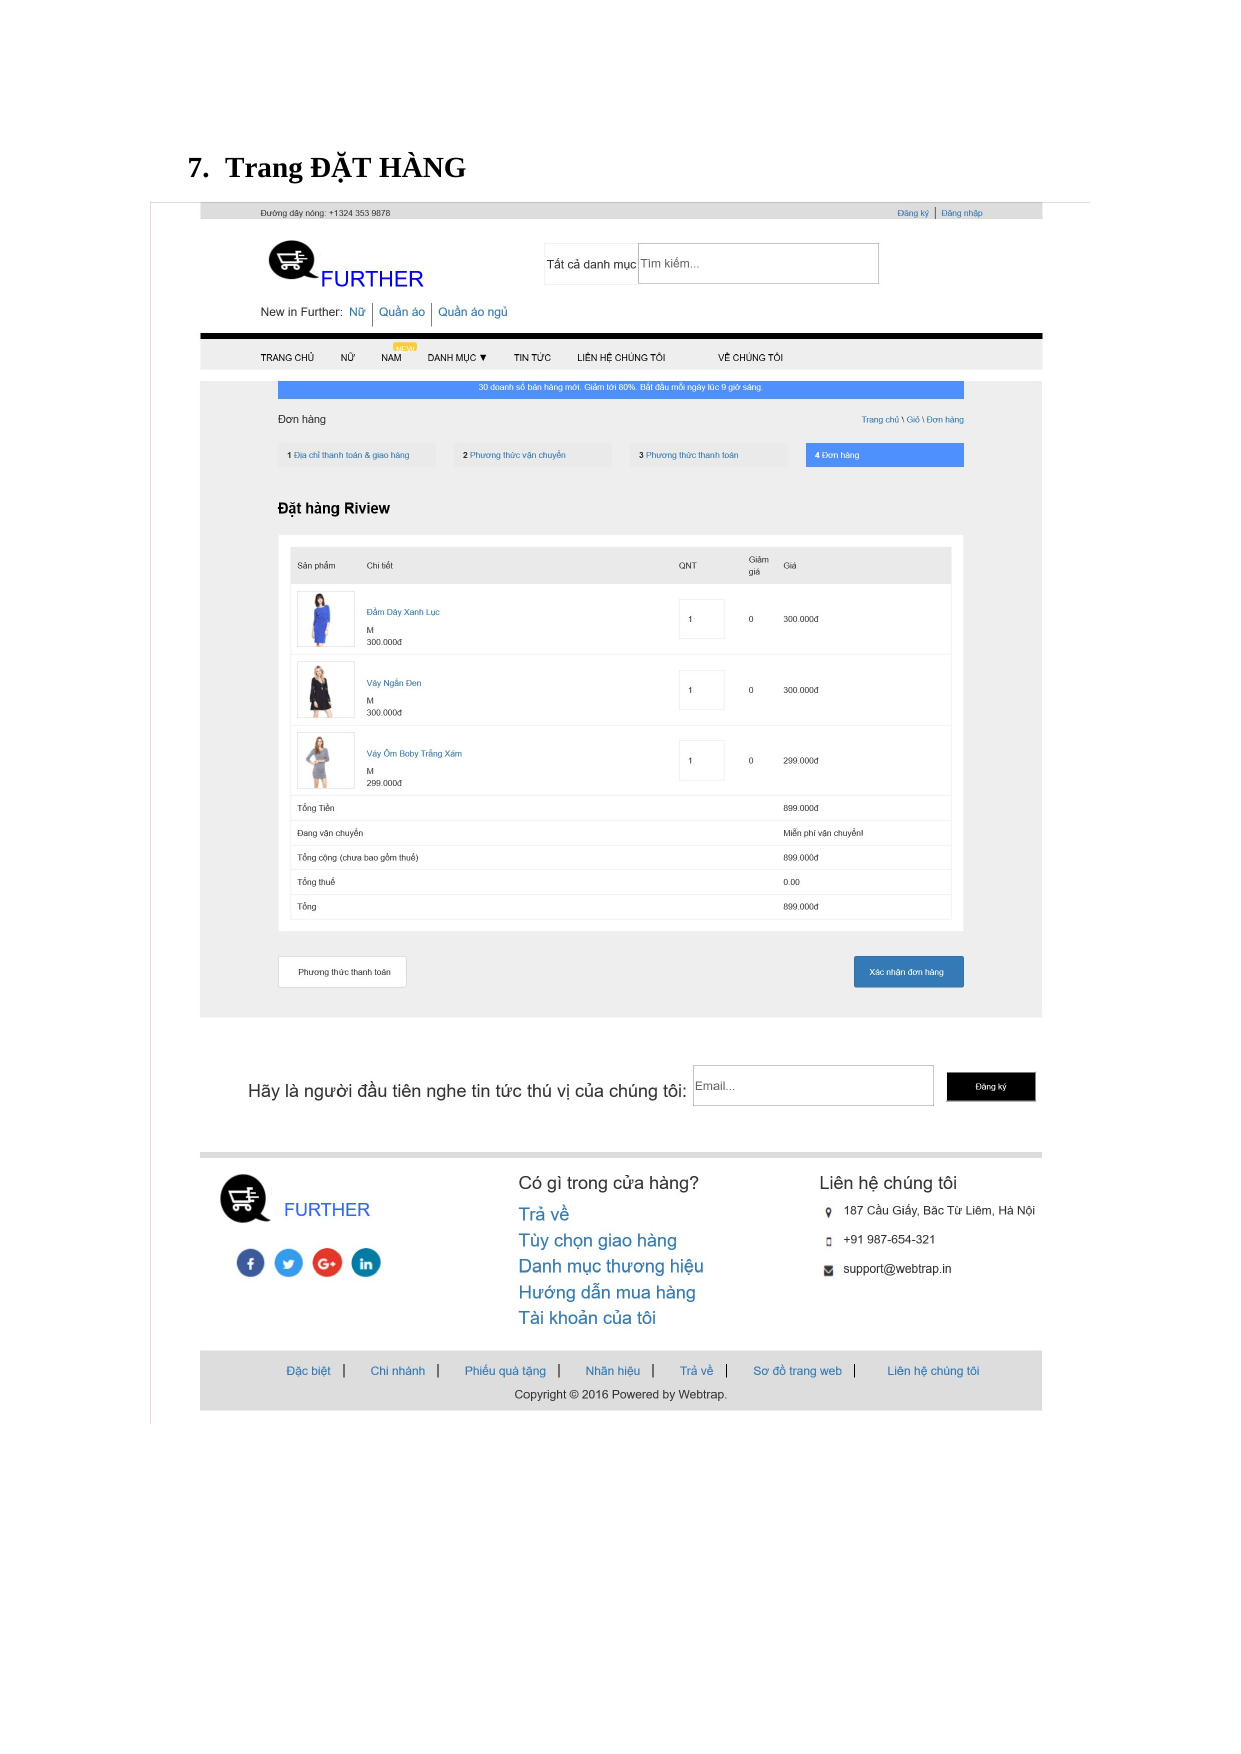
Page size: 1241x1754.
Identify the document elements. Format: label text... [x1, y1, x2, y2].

subtitle Trang ĐẶT HÀNG [187, 150, 1090, 183]
picture [150, 202, 1091, 1424]
